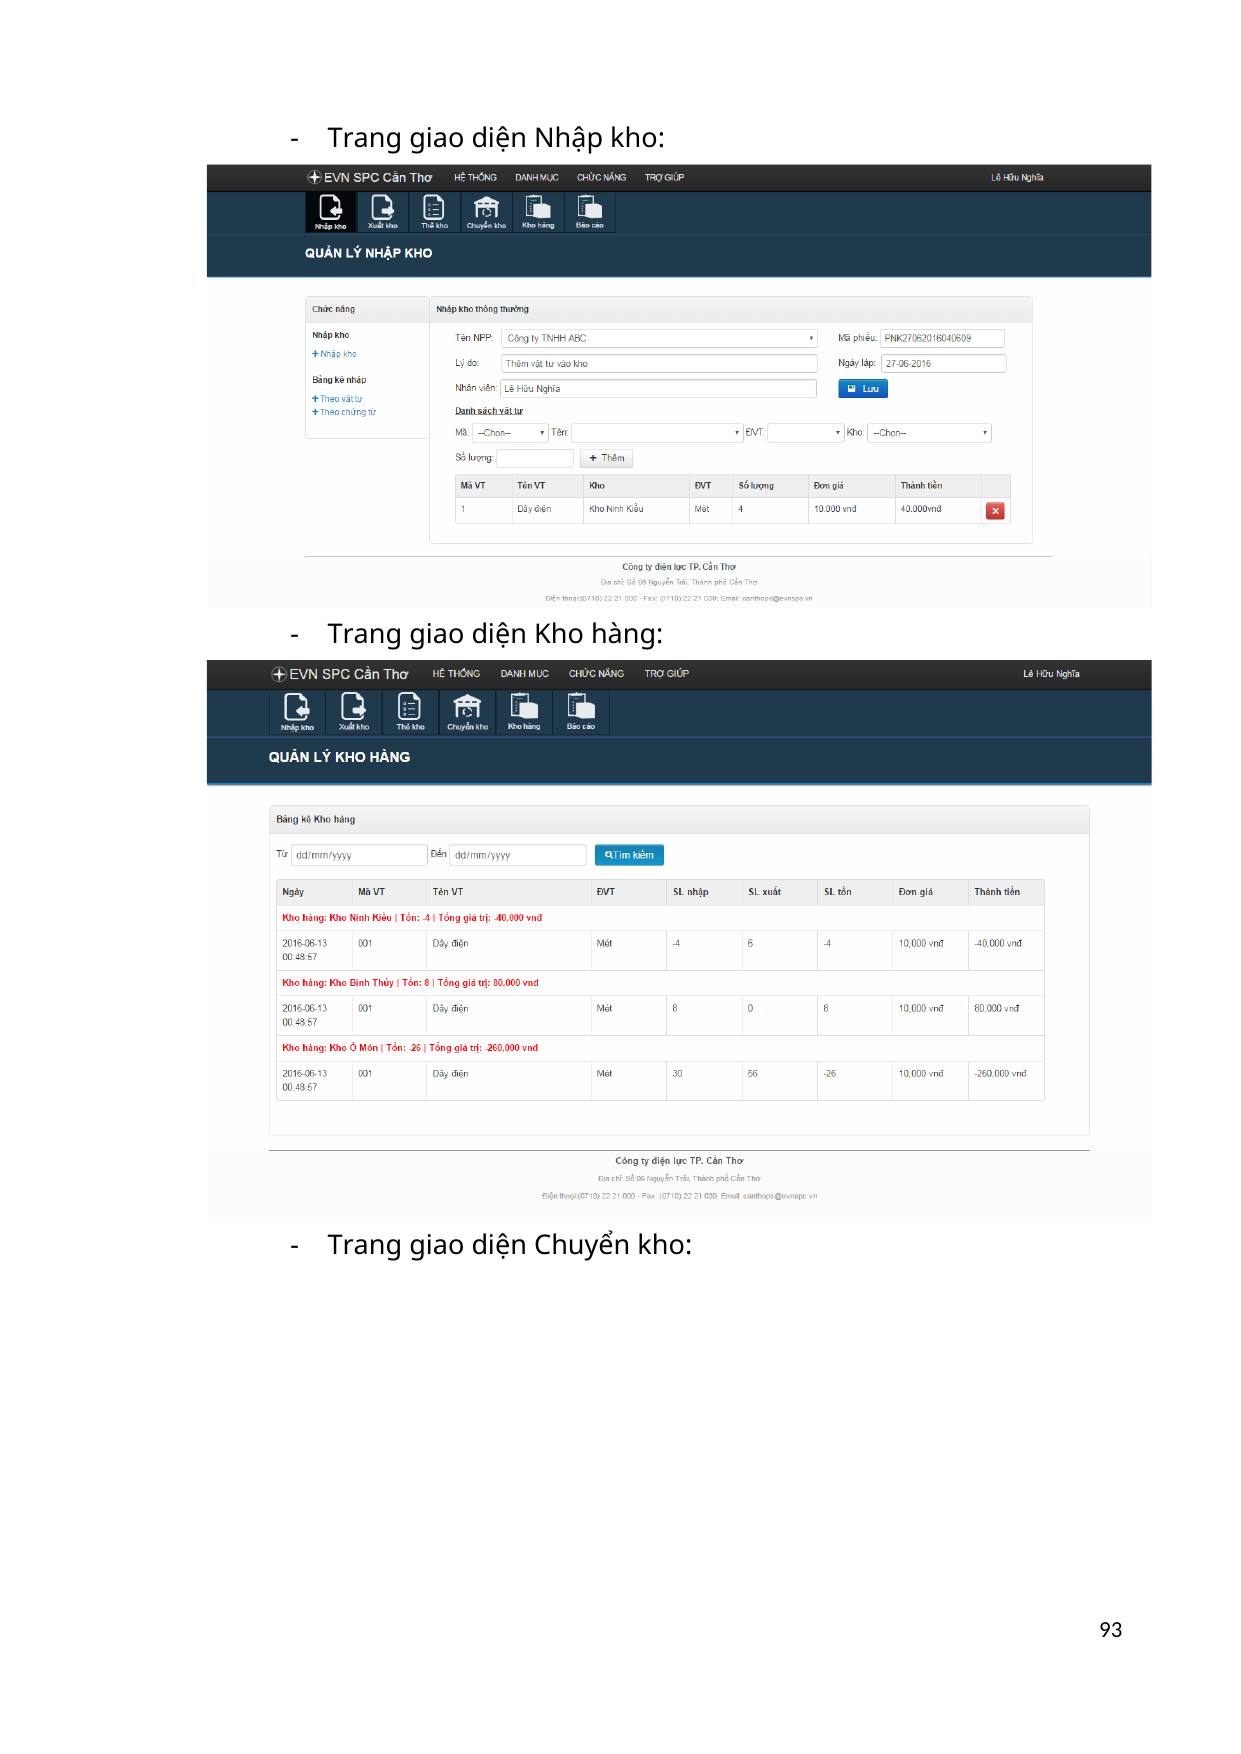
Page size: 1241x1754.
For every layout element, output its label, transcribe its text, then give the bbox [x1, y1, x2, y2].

picture [206, 164, 1152, 608]
list Trang giao diện Kho hàng: [290, 615, 1122, 652]
list Trang giao diện Chuyển kho: [290, 1226, 1122, 1263]
list Trang giao diện Nhập kho: [290, 118, 1122, 155]
picture [206, 660, 1152, 1219]
